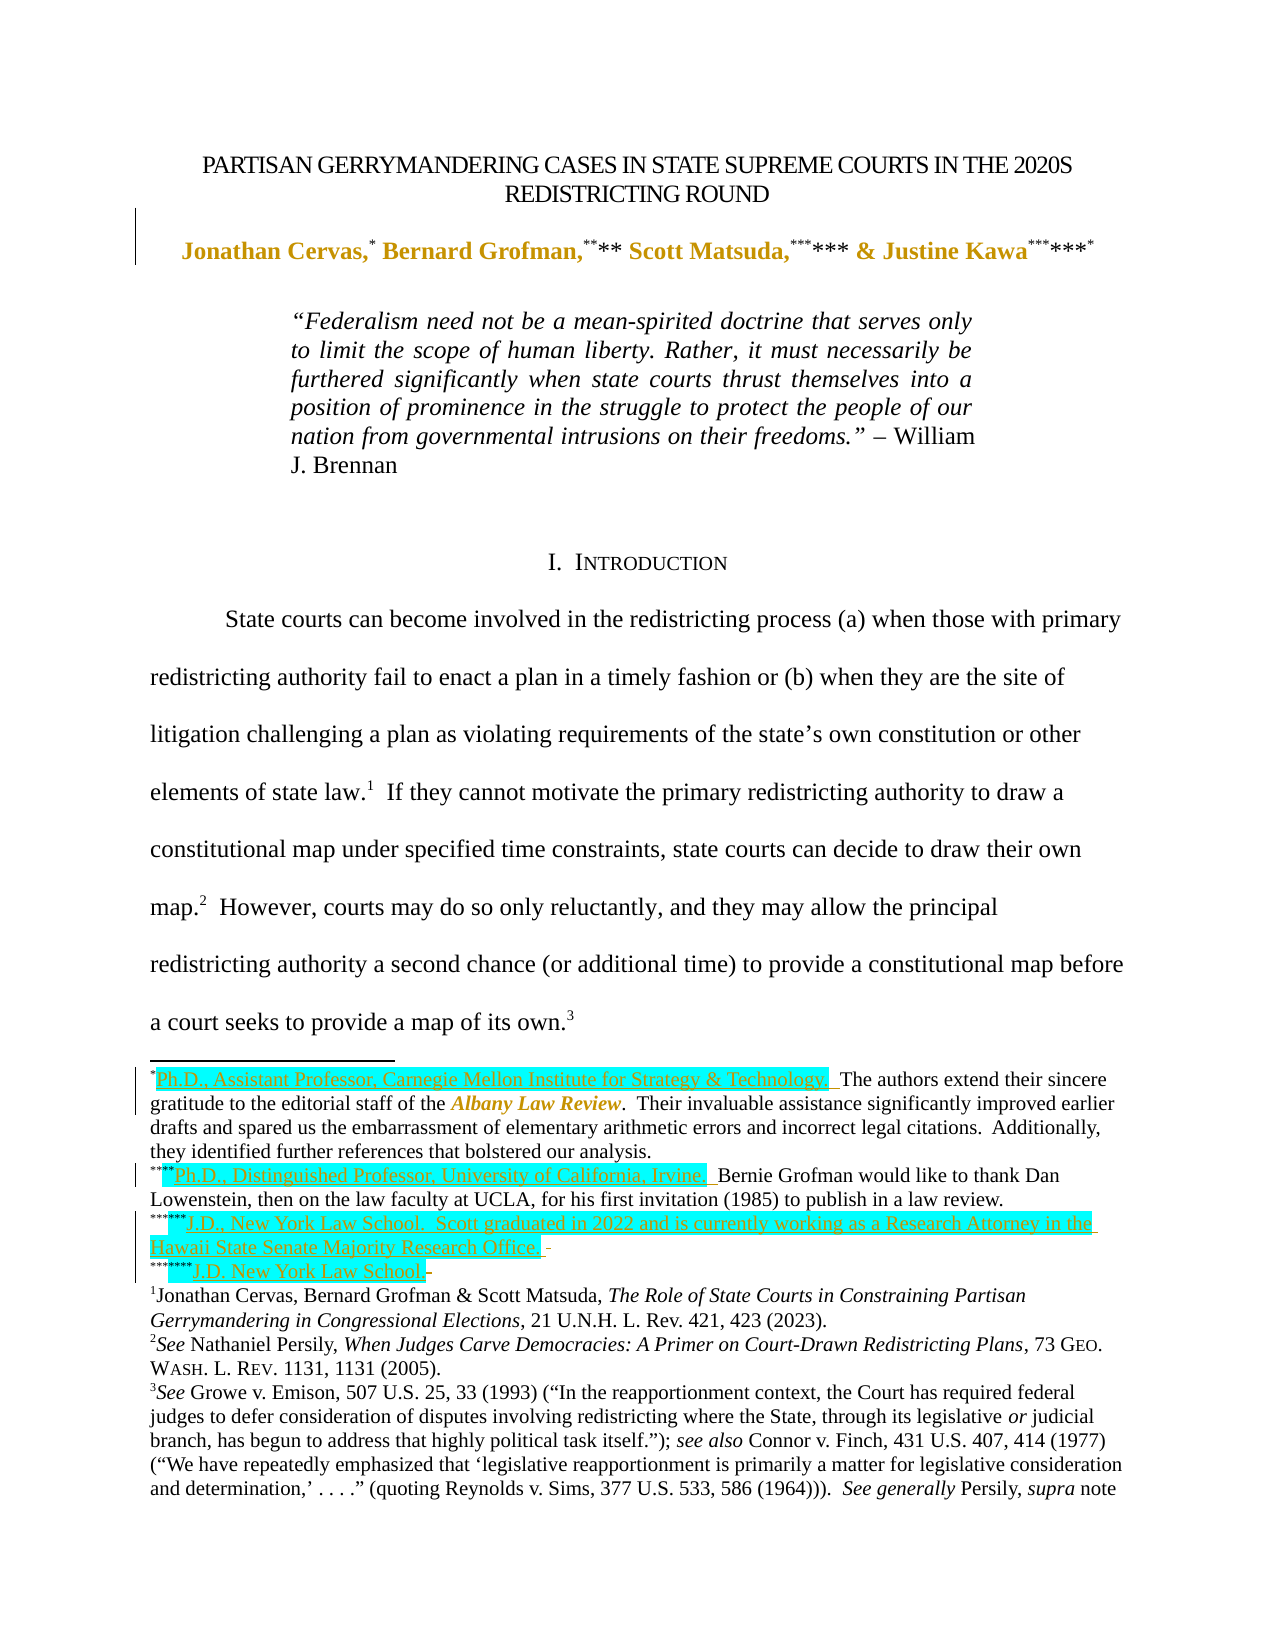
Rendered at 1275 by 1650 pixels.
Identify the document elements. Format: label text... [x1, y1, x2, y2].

title PARTISAN GERRYMANDERING CASES IN STATE SUPREME COURTS IN THE 2020S REDISTRICTING ROUND [150, 150, 1125, 207]
text I. Introduction [150, 547, 1125, 575]
text State courts can become involved in the redistricting process (a) when those with primary redistricting authority fail to enact a plan in a timely fashion or (b) when they are the site of litigation challenging a plan as violating requirements of the state’s own constitution or other elements of state law. If they cannot motivate the primary redistricting authority to draw a constitutional map under specified time constraints, state courts can decide to draw their own map. However, courts may do so only reluctantly, and they may allow the principal redistricting authority a second chance (or additional time) to provide a constitutional map before a court seeks to provide a map of its own. [150, 604, 1125, 1035]
text “Federalism need not be a mean-spirited doctrine that serves only to limit the scope of human liberty. Rather, it must necessarily be furthered significantly when state courts thrust themselves into a position of prominence in the struggle to protect the people of our nation from governmental intrusions on their freedoms.” – William J. Brennan [291, 306, 975, 479]
text Jonathan Cervas,* Bernard Grofman,** Scott Matsuda,*** & Justine Kawa**** [150, 236, 1125, 265]
